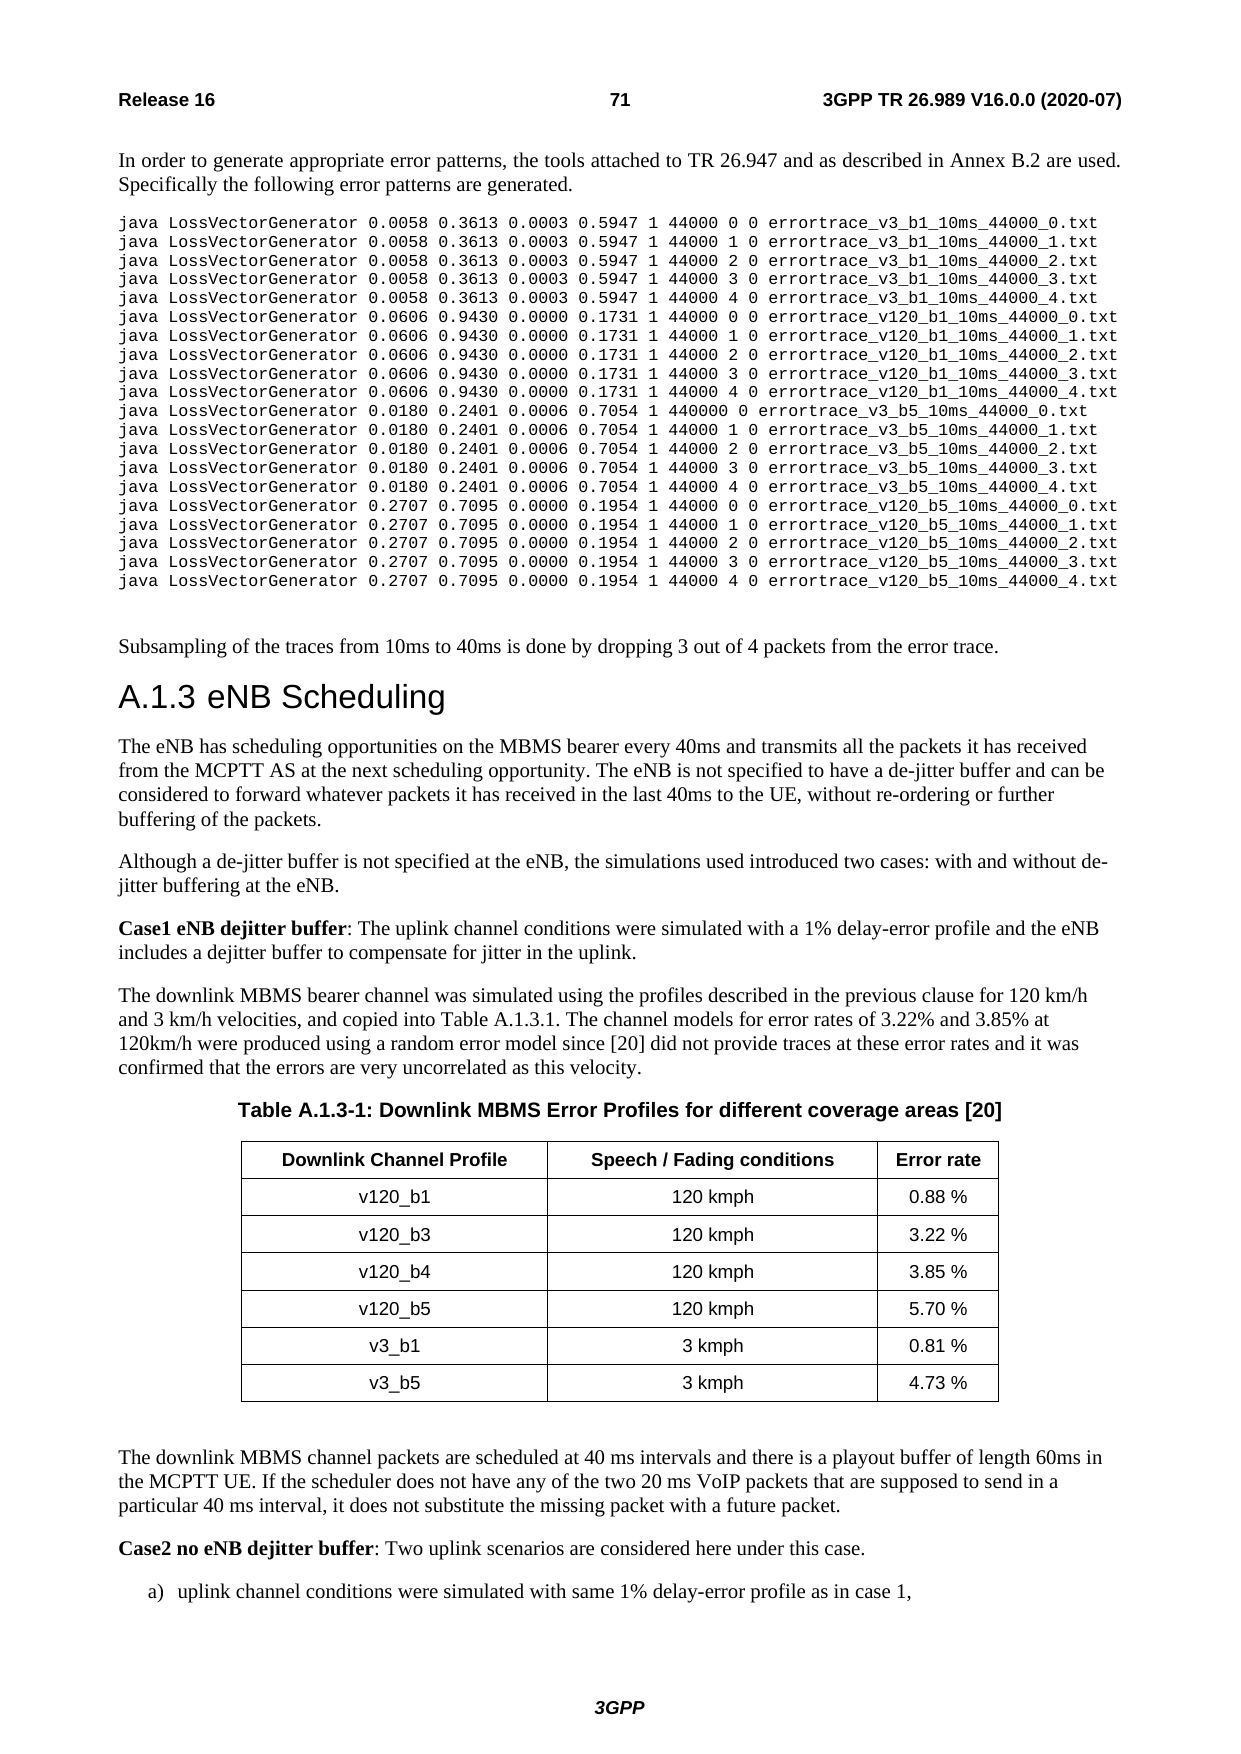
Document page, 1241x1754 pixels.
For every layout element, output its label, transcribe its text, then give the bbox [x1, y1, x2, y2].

text java LossVectorGenerator 0.2707 0.7095 0.0000 0.1954 1 44000 2 0 errortrace_v120_b5_10ms_44000_2.txt [118, 535, 1122, 554]
text java LossVectorGenerator 0.2707 0.7095 0.0000 0.1954 1 44000 1 0 errortrace_v120_b5_10ms_44000_1.txt [118, 516, 1122, 535]
text Case1 eNB dejitter buffer: The uplink channel conditions were simulated with a 1% delay-error profile and the eNB includes a dejitter buffer to compensate for jitter in the uplink. [118, 916, 1122, 964]
text java LossVectorGenerator 0.0180 0.2401 0.0006 0.7054 1 44000 3 0 errortrace_v3_b5_10ms_44000_3.txt [118, 459, 1122, 478]
text Case2 no eNB dejitter buffer: Two uplink scenarios are considered here under this case. [118, 1536, 1122, 1560]
table_header Error rate [878, 1142, 998, 1178]
text java LossVectorGenerator 0.0180 0.2401 0.0006 0.7054 1 440000 0 errortrace_v3_b5_10ms_44000_0.txt [118, 403, 1122, 422]
text Subsampling of the traces from 10ms to 40ms is done by dropping 3 out of 4 packets from the error trace. [118, 634, 1122, 658]
table_header Speech / Fading conditions [548, 1142, 877, 1178]
table_cell 5.70 % [878, 1291, 998, 1327]
table_cell 0.81 % [878, 1328, 998, 1364]
table_cell 120 kmph [548, 1179, 877, 1215]
text java LossVectorGenerator 0.0180 0.2401 0.0006 0.7054 1 44000 4 0 errortrace_v3_b5_10ms_44000_4.txt [118, 478, 1122, 497]
table_header Downlink Channel Profile [242, 1142, 547, 1178]
table_cell v3_b1 [242, 1328, 547, 1364]
text java LossVectorGenerator 0.0058 0.3613 0.0003 0.5947 1 44000 0 0 errortrace_v3_b1_10ms_44000_0.txt [118, 214, 1122, 233]
text java LossVectorGenerator 0.0058 0.3613 0.0003 0.5947 1 44000 2 0 errortrace_v3_b1_10ms_44000_2.txt [118, 252, 1122, 271]
text The downlink MBMS bearer channel was simulated using the profiles described in the previous clause for 120 km/h and 3 km/h velocities, and copied into Table A.1.3.1. The channel models for error rates of 3.22% and 3.85% at 120km/h were produced using a random error model since [20] did not provide traces at these error rates and it was confirmed that the errors are very uncorrelated as this velocity. [118, 983, 1122, 1079]
table_cell 0.88 % [878, 1179, 998, 1215]
text The eNB has scheduling opportunities on the MBMS bearer every 40ms and transmits all the packets it has received from the MCPTT AS at the next scheduling opportunity. The eNB is not specified to have a de-jitter buffer and can be considered to forward whatever packets it has received in the last 40ms to the UE, without re-ordering or further buffering of the packets. [118, 734, 1122, 831]
table_cell v3_b5 [242, 1365, 547, 1401]
table_cell 120 kmph [548, 1291, 877, 1327]
text java LossVectorGenerator 0.0606 0.9430 0.0000 0.1731 1 44000 2 0 errortrace_v120_b1_10ms_44000_2.txt [118, 346, 1122, 365]
text Although a de-jitter buffer is not specified at the eNB, the simulations used introduced two cases: with and without de-jitter buffering at the eNB. [118, 849, 1122, 897]
text java LossVectorGenerator 0.0606 0.9430 0.0000 0.1731 1 44000 0 0 errortrace_v120_b1_10ms_44000_0.txt [118, 309, 1122, 327]
text java LossVectorGenerator 0.0606 0.9430 0.0000 0.1731 1 44000 4 0 errortrace_v120_b1_10ms_44000_4.txt [118, 384, 1122, 403]
table_cell 3.85 % [878, 1253, 998, 1289]
text java LossVectorGenerator 0.0606 0.9430 0.0000 0.1731 1 44000 3 0 errortrace_v120_b1_10ms_44000_3.txt [118, 365, 1122, 384]
table_cell v120_b5 [242, 1291, 547, 1327]
table_cell v120_b3 [242, 1216, 547, 1252]
text java LossVectorGenerator 0.0180 0.2401 0.0006 0.7054 1 44000 2 0 errortrace_v3_b5_10ms_44000_2.txt [118, 441, 1122, 459]
table_cell 3.22 % [878, 1216, 998, 1252]
text Table A.1.3-1: Downlink MBMS Error Profiles for different coverage areas [20] [118, 1098, 1122, 1122]
text java LossVectorGenerator 0.2707 0.7095 0.0000 0.1954 1 44000 4 0 errortrace_v120_b5_10ms_44000_4.txt [118, 573, 1122, 591]
table_cell 3 kmph [548, 1365, 877, 1401]
text In order to generate appropriate error patterns, the tools attached to TR 26.947 and as described in Annex B.2 are used. Specifically the following error patterns are generated. [118, 147, 1122, 196]
table_cell 120 kmph [548, 1216, 877, 1252]
text a) uplink channel conditions were simulated with same 1% delay-error profile as in case 1, [148, 1579, 1122, 1603]
table_cell v120_b4 [242, 1253, 547, 1289]
table_cell 4.73 % [878, 1365, 998, 1401]
text The downlink MBMS channel packets are scheduled at 40 ms intervals and there is a playout buffer of length 60ms in the MCPTT UE. If the scheduler does not have any of the two 20 ms VoIP packets that are supposed to send in a particular 40 ms interval, it does not substitute the missing packet with a future packet. [118, 1445, 1122, 1517]
table_cell 120 kmph [548, 1253, 877, 1289]
text java LossVectorGenerator 0.2707 0.7095 0.0000 0.1954 1 44000 3 0 errortrace_v120_b5_10ms_44000_3.txt [118, 554, 1122, 573]
text java LossVectorGenerator 0.2707 0.7095 0.0000 0.1954 1 44000 0 0 errortrace_v120_b5_10ms_44000_0.txt [118, 497, 1122, 516]
text java LossVectorGenerator 0.0606 0.9430 0.0000 0.1731 1 44000 1 0 errortrace_v120_b1_10ms_44000_1.txt [118, 327, 1122, 346]
table_cell v120_b1 [242, 1179, 547, 1215]
text java LossVectorGenerator 0.0058 0.3613 0.0003 0.5947 1 44000 3 0 errortrace_v3_b1_10ms_44000_3.txt [118, 271, 1122, 290]
text java LossVectorGenerator 0.0180 0.2401 0.0006 0.7054 1 44000 1 0 errortrace_v3_b5_10ms_44000_1.txt [118, 422, 1122, 441]
text java LossVectorGenerator 0.0058 0.3613 0.0003 0.5947 1 44000 1 0 errortrace_v3_b1_10ms_44000_1.txt [118, 233, 1122, 252]
subtitle A.1.3 eNB Scheduling [118, 677, 1122, 716]
text java LossVectorGenerator 0.0058 0.3613 0.0003 0.5947 1 44000 4 0 errortrace_v3_b1_10ms_44000_4.txt [118, 290, 1122, 309]
table_cell 3 kmph [548, 1328, 877, 1364]
